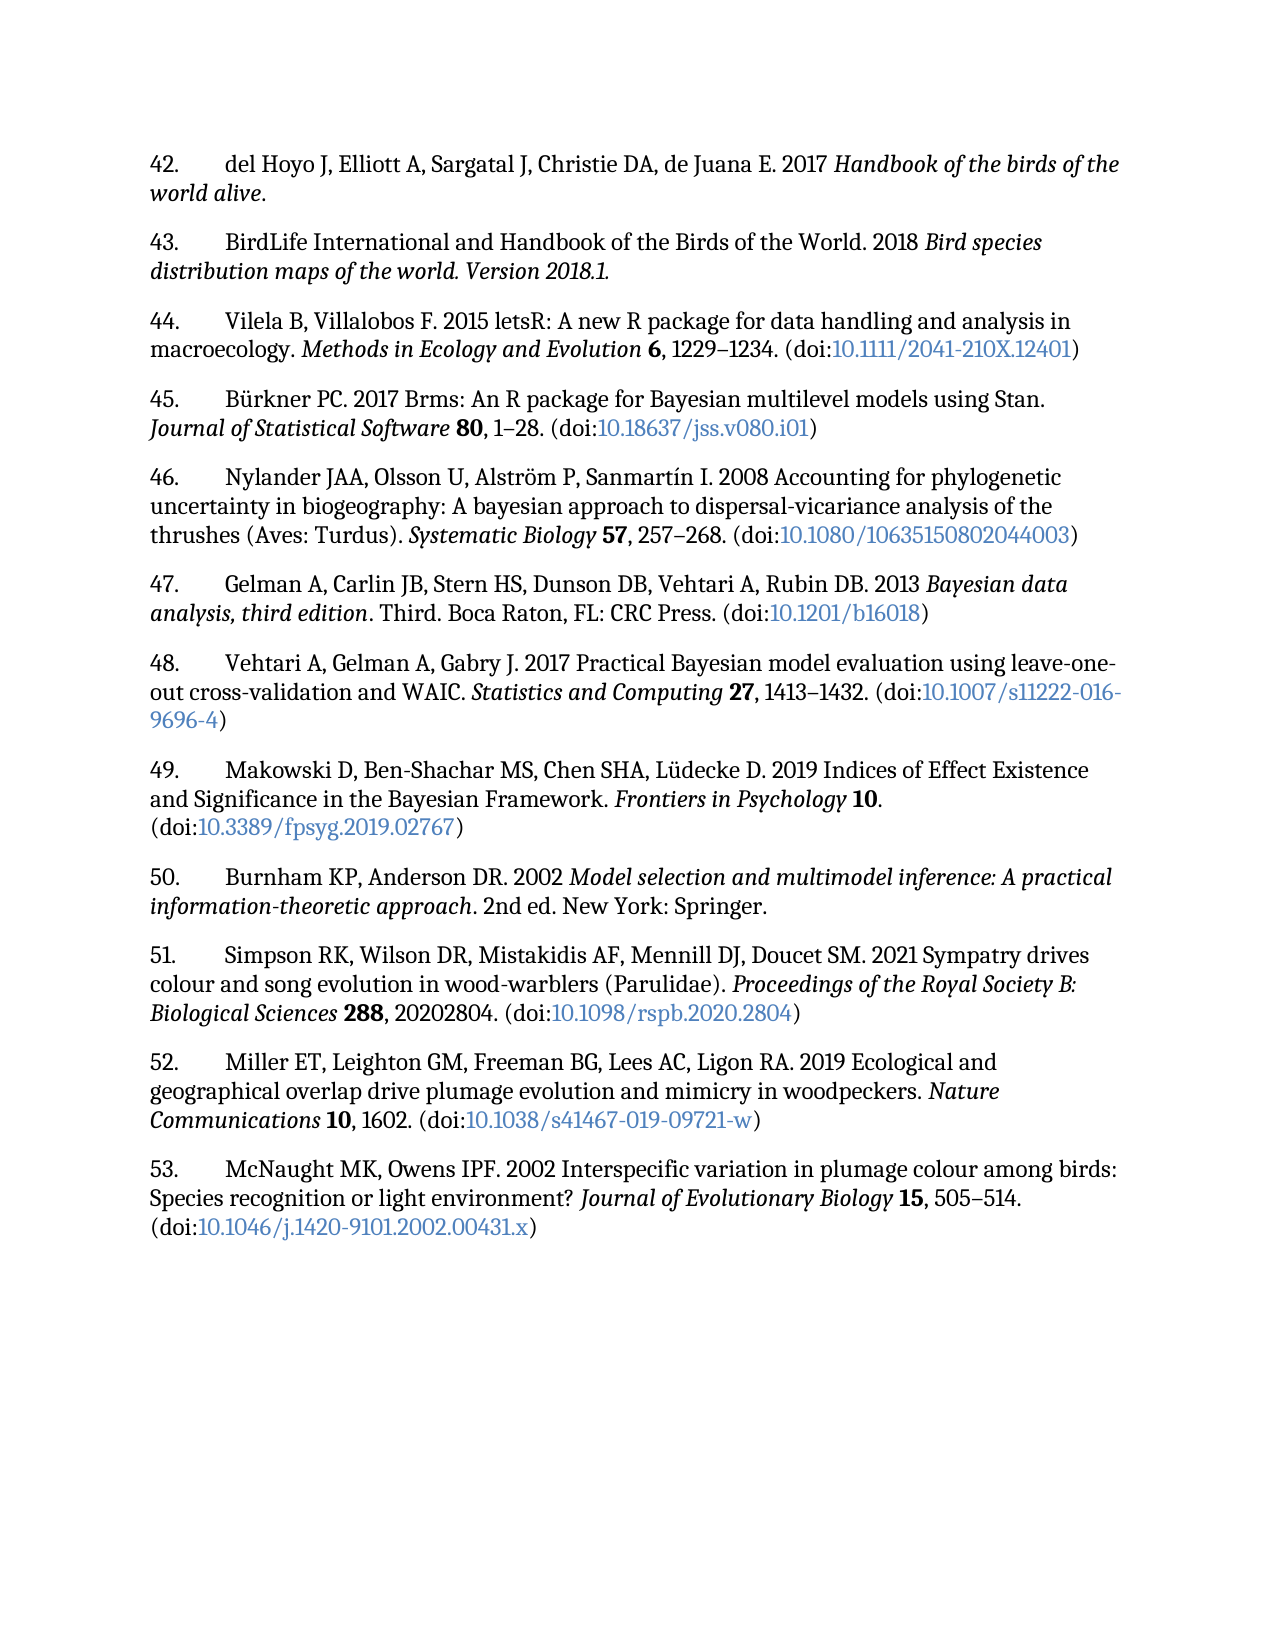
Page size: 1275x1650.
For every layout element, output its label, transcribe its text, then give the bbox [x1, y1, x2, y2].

text 50. Burnham KP, Anderson DR. 2002 Model selection and multimodel inference: A practical information-theoretic approach. 2nd ed. New York: Springer. [150, 863, 1125, 920]
text 42. del Hoyo J, Elliott A, Sargatal J, Christie DA, de Juana E. 2017 Handbook of the birds of the world alive. [150, 150, 1125, 207]
text 53. McNaught MK, Owens IPF. 2002 Interspecific variation in plumage colour among birds: Species recognition or light environment? Journal of Evolutionary Biology 15, 505–514. (doi:10.1046/j.1420-9101.2002.00431.x) [150, 1155, 1125, 1242]
text 43. BirdLife International and Handbook of the Birds of the World. 2018 Bird species distribution maps of the world. Version 2018.1. [150, 228, 1125, 286]
text 45. Bürkner PC. 2017 Brms: An R package for Bayesian multilevel models using Stan. Journal of Statistical Software 80, 1–28. (doi:10.18637/jss.v080.i01) [150, 385, 1125, 442]
text 51. Simpson RK, Wilson DR, Mistakidis AF, Mennill DJ, Doucet SM. 2021 Sympatry drives colour and song evolution in wood-warblers (Parulidae). Proceedings of the Royal Society B: Biological Sciences 288, 20202804. (doi:10.1098/rspb.2020.2804) [150, 941, 1125, 1027]
text 46. Nylander JAA, Olsson U, Alström P, Sanmartín I. 2008 Accounting for phylogenetic uncertainty in biogeography: A bayesian approach to dispersal-vicariance analysis of the thrushes (Aves: Turdus). Systematic Biology 57, 257–268. (doi:10.1080/10635150802044003) [150, 463, 1125, 549]
text 48. Vehtari A, Gelman A, Gabry J. 2017 Practical Bayesian model evaluation using leave-one-out cross-validation and WAIC. Statistics and Computing 27, 1413–1432. (doi:10.1007/s11222-016-9696-4) [150, 649, 1125, 735]
text 44. Vilela B, Villalobos F. 2015 letsR: A new R package for data handling and analysis in macroecology. Methods in Ecology and Evolution 6, 1229–1234. (doi:10.1111/2041-210X.12401) [150, 307, 1125, 364]
text 52. Miller ET, Leighton GM, Freeman BG, Lees AC, Ligon RA. 2019 Ecological and geographical overlap drive plumage evolution and mimicry in woodpeckers. Nature Communications 10, 1602. (doi:10.1038/s41467-019-09721-w) [150, 1048, 1125, 1134]
text 49. Makowski D, Ben-Shachar MS, Chen SHA, Lüdecke D. 2019 Indices of Effect Existence and Significance in the Bayesian Framework. Frontiers in Psychology 10. (doi:10.3389/fpsyg.2019.02767) [150, 756, 1125, 842]
text 47. Gelman A, Carlin JB, Stern HS, Dunson DB, Vehtari A, Rubin DB. 2013 Bayesian data analysis, third edition. Third. Boca Raton, FL: CRC Press. (doi:10.1201/b16018) [150, 570, 1125, 628]
